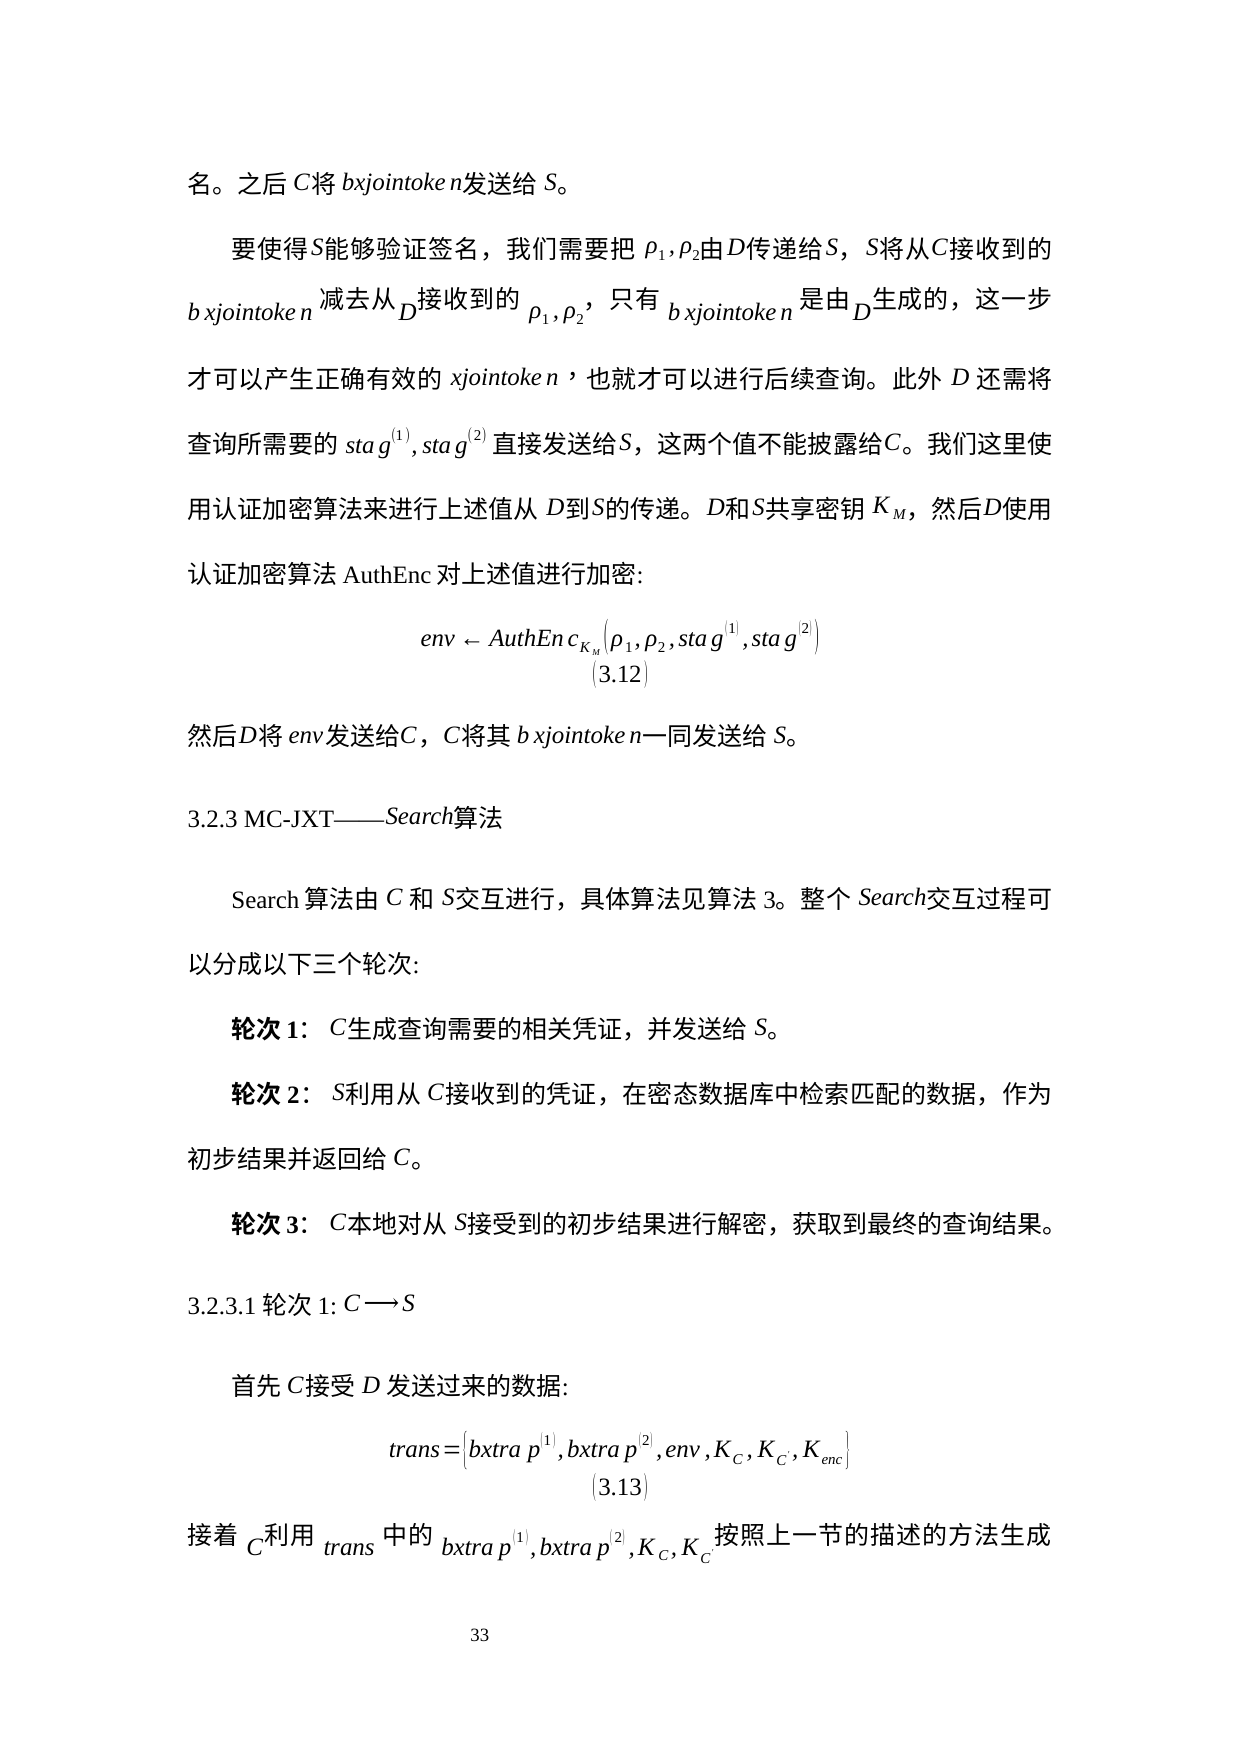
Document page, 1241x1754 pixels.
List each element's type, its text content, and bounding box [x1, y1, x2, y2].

text 要使得能够验证签名，我们需要把 由传递给，将从接收到的 减去从接收到的 ，只有 是由生成的，这一步才可以产生正确有效的 也就才可以进行后续查询。此外 还需将查询所需要的 直接发送给，这两个值不能披露给。我们这里使用认证加密算法来进行上述值从 到的传递。和共享密钥 ，然后使用认证加密算法AuthEnc对上述值进行加密: [187, 215, 1053, 605]
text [187, 150, 1053, 215]
subtitle MC-JXT——算法 [187, 784, 1053, 849]
text 轮次3： 本地对从 接受到的初步结果进行解密，获取到最终的查询结果。 [187, 1190, 1053, 1255]
text 然后将 发送给，将其 一同发送给 。 [187, 702, 1053, 767]
subtitle 轮次1: [187, 1271, 1053, 1336]
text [187, 1515, 1053, 1580]
text 轮次2： 利用从 接收到的凭证，在密态数据库中检索匹配的数据，作为初步结果并返回给 。 [187, 1060, 1053, 1190]
text 首先 接受 发送过来的数据: [187, 1352, 1053, 1417]
text Search算法由 和 交互进行，具体算法见算法 3。整个 交互过程可以分成以下三个轮次: [187, 865, 1053, 995]
text 轮次1： 生成查询需要的相关凭证，并发送给 。 [187, 995, 1053, 1060]
